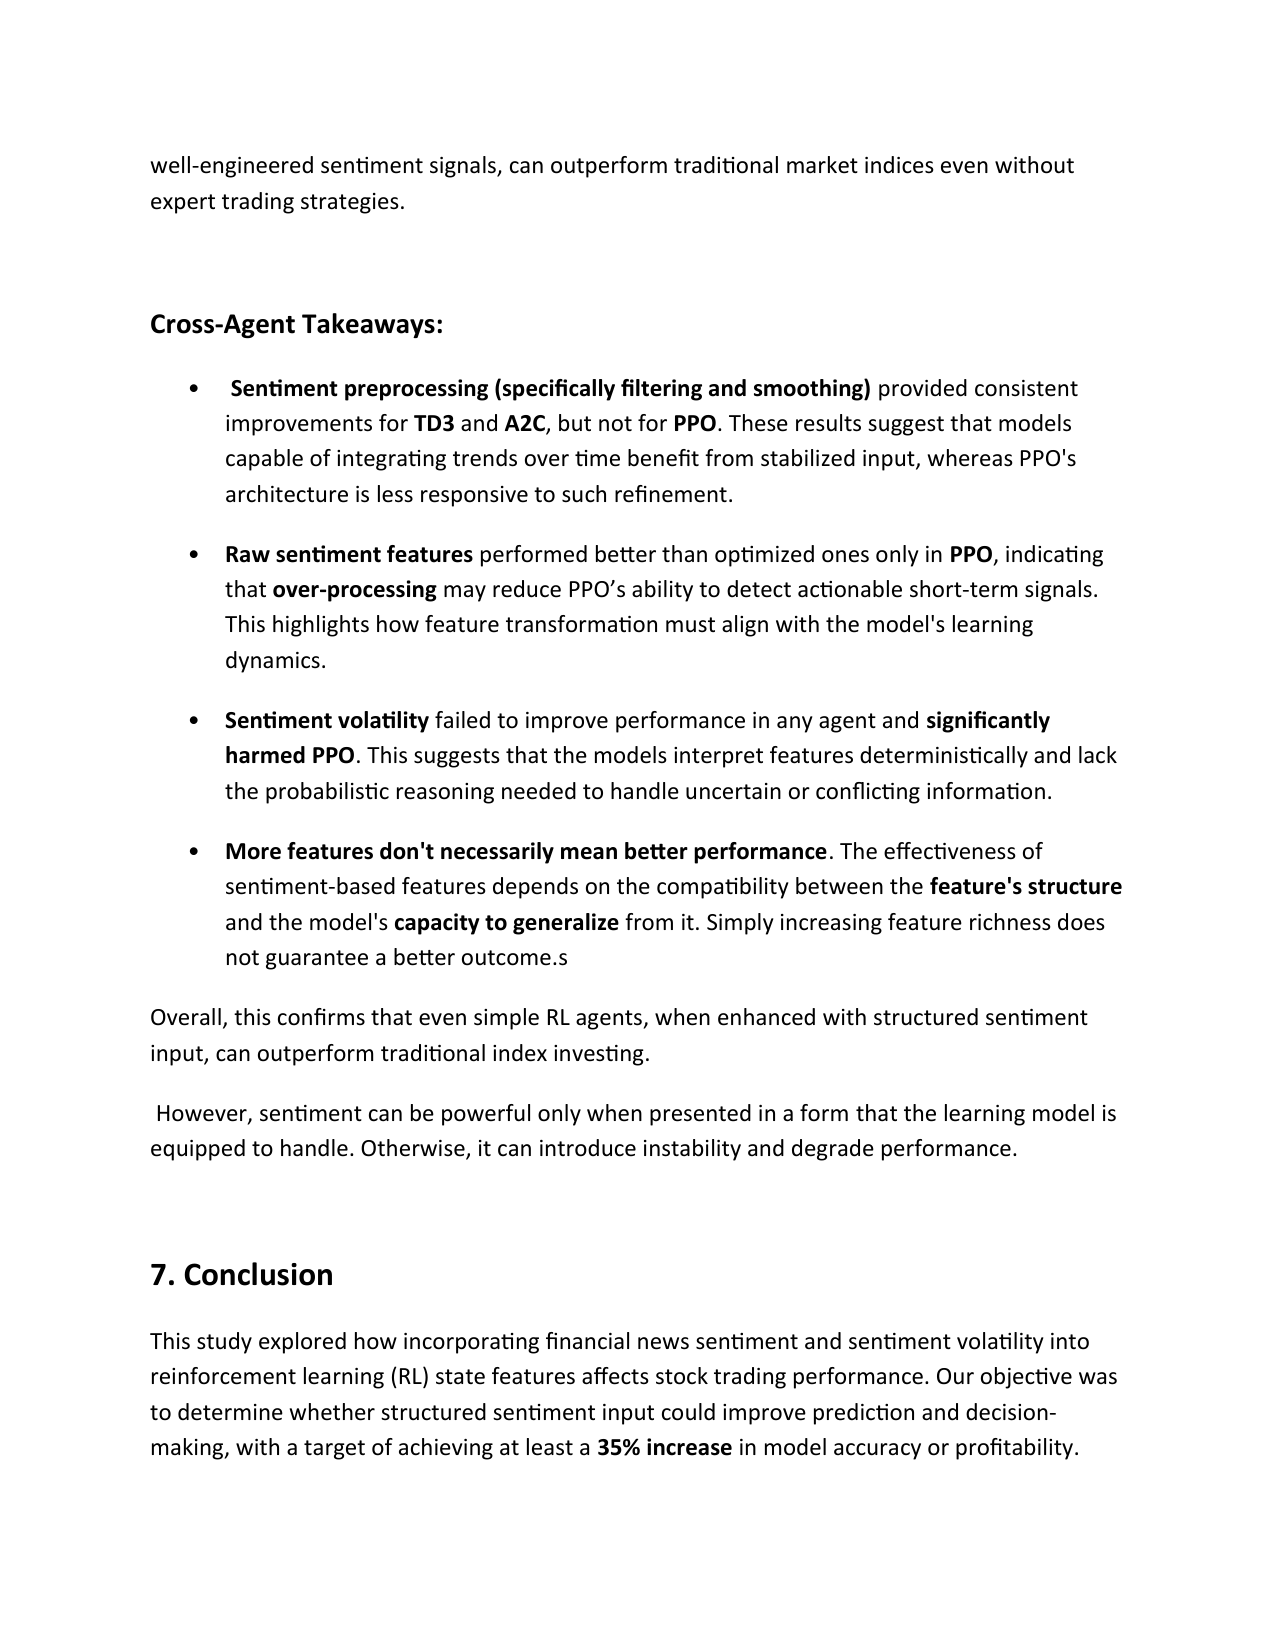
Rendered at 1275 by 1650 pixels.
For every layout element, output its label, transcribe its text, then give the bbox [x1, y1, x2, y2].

text However, sentiment can be powerful only when presented in a form that the learning model is equipped to handle. Otherwise, it can introduce instability and degrade performance. [150, 1097, 1125, 1163]
list Sentiment volatility failed to improve performance in any agent and significantly harmed PPO. This suggests that the models interpret features deterministically and lack the probabilistic reasoning needed to handle uncertain or conflicting information. [187, 705, 1125, 806]
text 7. Conclusion [150, 1253, 1125, 1294]
list Sentiment preprocessing (specifically filtering and smoothing) provided consistent improvements for TD3 and A2C, but not for PPO. These results suggest that models capable of integrating trends over time benefit from stabilized input, whereas PPO's architecture is less responsive to such refinement. [187, 372, 1125, 509]
list Raw sentiment features performed better than optimized ones only in PPO, indicating that over-processing may reduce PPO’s ability to detect actionable short-term signals. This highlights how feature transformation must align with the model's learning dynamics. [187, 538, 1125, 675]
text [150, 150, 1125, 216]
list More features don't necessarily mean better performance. The effectiveness of sentiment-based features depends on the compatibility between the feature's structure and the model's capacity to generalize from it. Simply increasing feature richness does not guarantee a better outcome.s [187, 836, 1125, 972]
text Cross-Agent Takeaways: [150, 306, 1125, 342]
text Overall, this confirms that even simple RL agents, when enhanced with structured sentiment input, can outperform traditional index investing. [150, 1002, 1125, 1068]
text This study explored how incorporating financial news sentiment and sentiment volatility into reinforcement learning (RL) state features affects stock trading performance. Our objective was to determine whether structured sentiment input could improve prediction and decision-making, with a target of achieving at least a 35% increase in model accuracy or profitability. [150, 1326, 1125, 1462]
